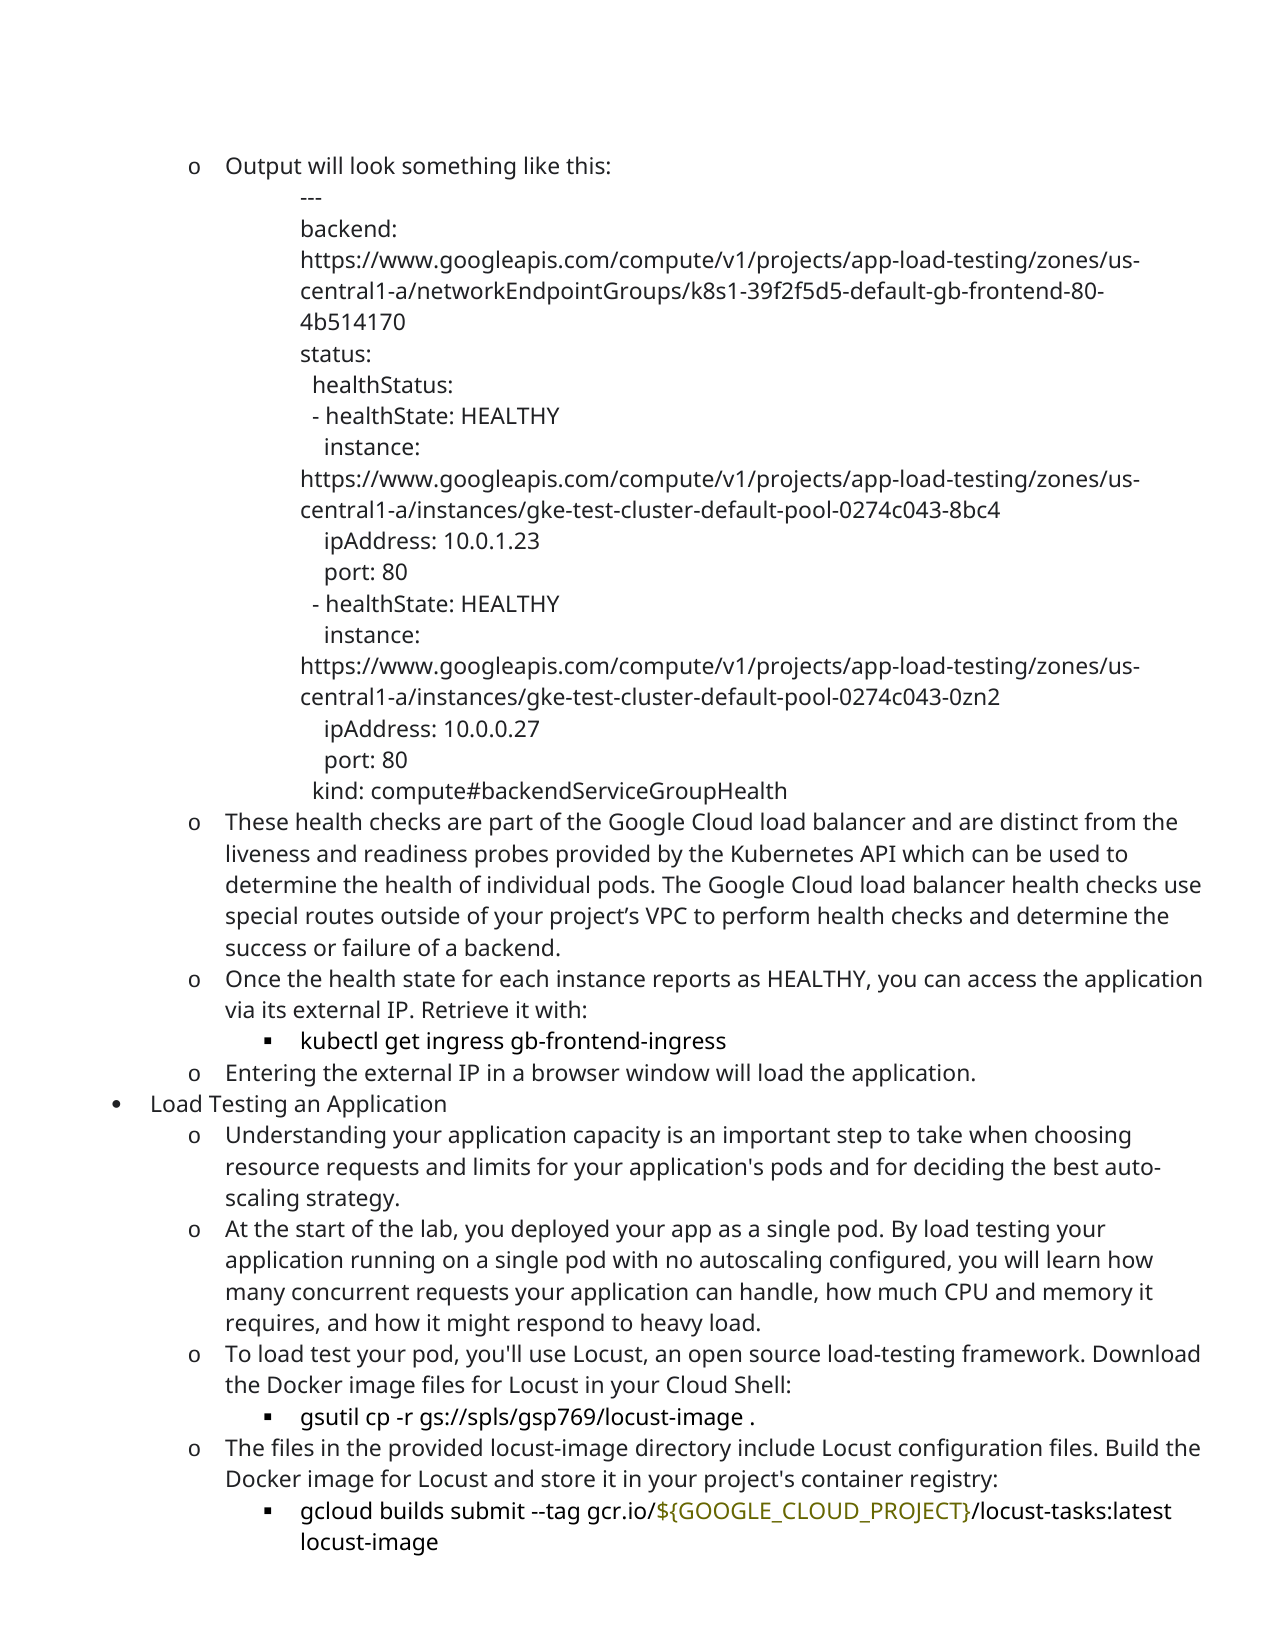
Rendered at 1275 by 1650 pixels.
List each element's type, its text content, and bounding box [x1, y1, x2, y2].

text instance: https://www.googleapis.com/compute/v1/projects/app-load-testing/zones/us-central1-a/instances/gke-test-cluster-default-pool-0274c043-0zn2 [300, 619, 1209, 713]
text - healthState: HEALTHY [300, 588, 1209, 619]
list kubectl get ingress gb-frontend-ingress [262, 1025, 1209, 1057]
list Understanding your application capacity is an important step to take when choosing resource requests and limits for your application's pods and for deciding the best auto-scaling strategy. [187, 1119, 1209, 1213]
text backend: https://www.googleapis.com/compute/v1/projects/app-load-testing/zones/us-central1-a/networkEndpointGroups/k8s1-39f2f5d5-default-gb-frontend-80-4b514170 [300, 213, 1209, 338]
list Once the health state for each instance reports as HEALTHY, you can access the application via its external IP. Retrieve it with: [187, 963, 1209, 1025]
text kind: compute#backendServiceGroupHealth [300, 775, 1209, 806]
text instance: https://www.googleapis.com/compute/v1/projects/app-load-testing/zones/us-central1-a/instances/gke-test-cluster-default-pool-0274c043-8bc4 [300, 431, 1209, 525]
list Entering the external IP in a browser window will load the application. [187, 1057, 1209, 1088]
text port: 80 [300, 556, 1209, 588]
text status: [300, 338, 1209, 369]
text --- [300, 181, 1209, 213]
list The files in the provided locust-image directory include Locust configuration files. Build the Docker image for Locust and store it in your project's container registry: [187, 1432, 1209, 1494]
list Load Testing an Application [112, 1088, 1209, 1119]
text - healthState: HEALTHY [300, 400, 1209, 431]
list At the start of the lab, you deployed your app as a single pod. By load testing your application running on a single pod with no autoscaling configured, you will learn how many concurrent requests your application can handle, how much CPU and memory it requires, and how it might respond to heavy load. [187, 1213, 1209, 1338]
text healthStatus: [300, 369, 1209, 400]
list gsutil cp -r gs://spls/gsp769/locust-image . [262, 1401, 1209, 1432]
list These health checks are part of the Google Cloud load balancer and are distinct from the liveness and readiness probes provided by the Kubernetes API which can be used to determine the health of individual pods. The Google Cloud load balancer health checks use special routes outside of your project’s VPC to perform health checks and determine the success or failure of a backend. [187, 806, 1209, 963]
text ipAddress: 10.0.1.23 [300, 525, 1209, 556]
list To load test your pod, you'll use Locust, an open source load-testing framework. Download the Docker image files for Locust in your Cloud Shell: [187, 1338, 1209, 1401]
list Output will look something like this: [187, 150, 1209, 181]
list gcloud builds submit --tag gcr.io/${GOOGLE_CLOUD_PROJECT}/locust-tasks:latest locust-image [262, 1494, 1209, 1557]
text port: 80 [300, 744, 1209, 775]
text ipAddress: 10.0.0.27 [300, 713, 1209, 744]
